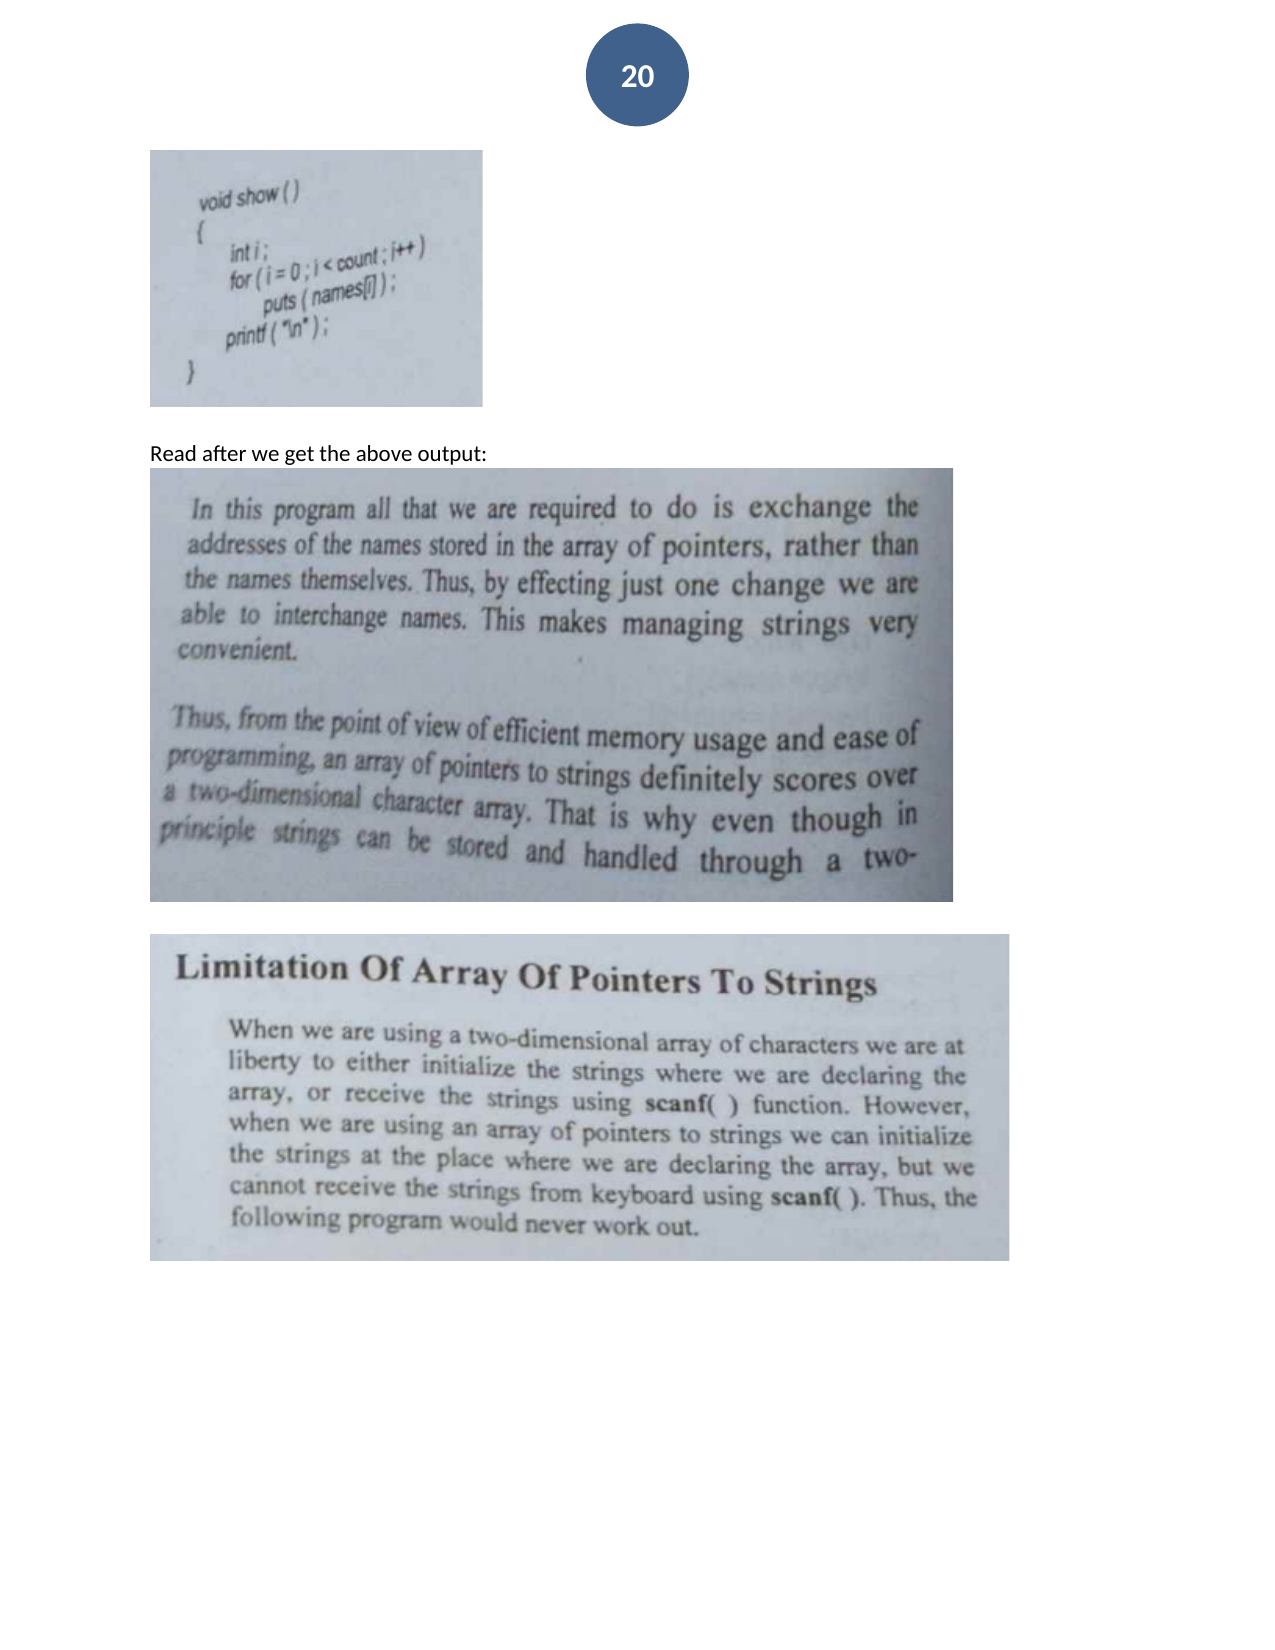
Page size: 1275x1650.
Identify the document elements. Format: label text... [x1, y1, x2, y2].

list Read after we get the above output: [150, 439, 1125, 467]
picture [150, 934, 1010, 1261]
picture [150, 468, 954, 902]
picture [150, 150, 483, 407]
